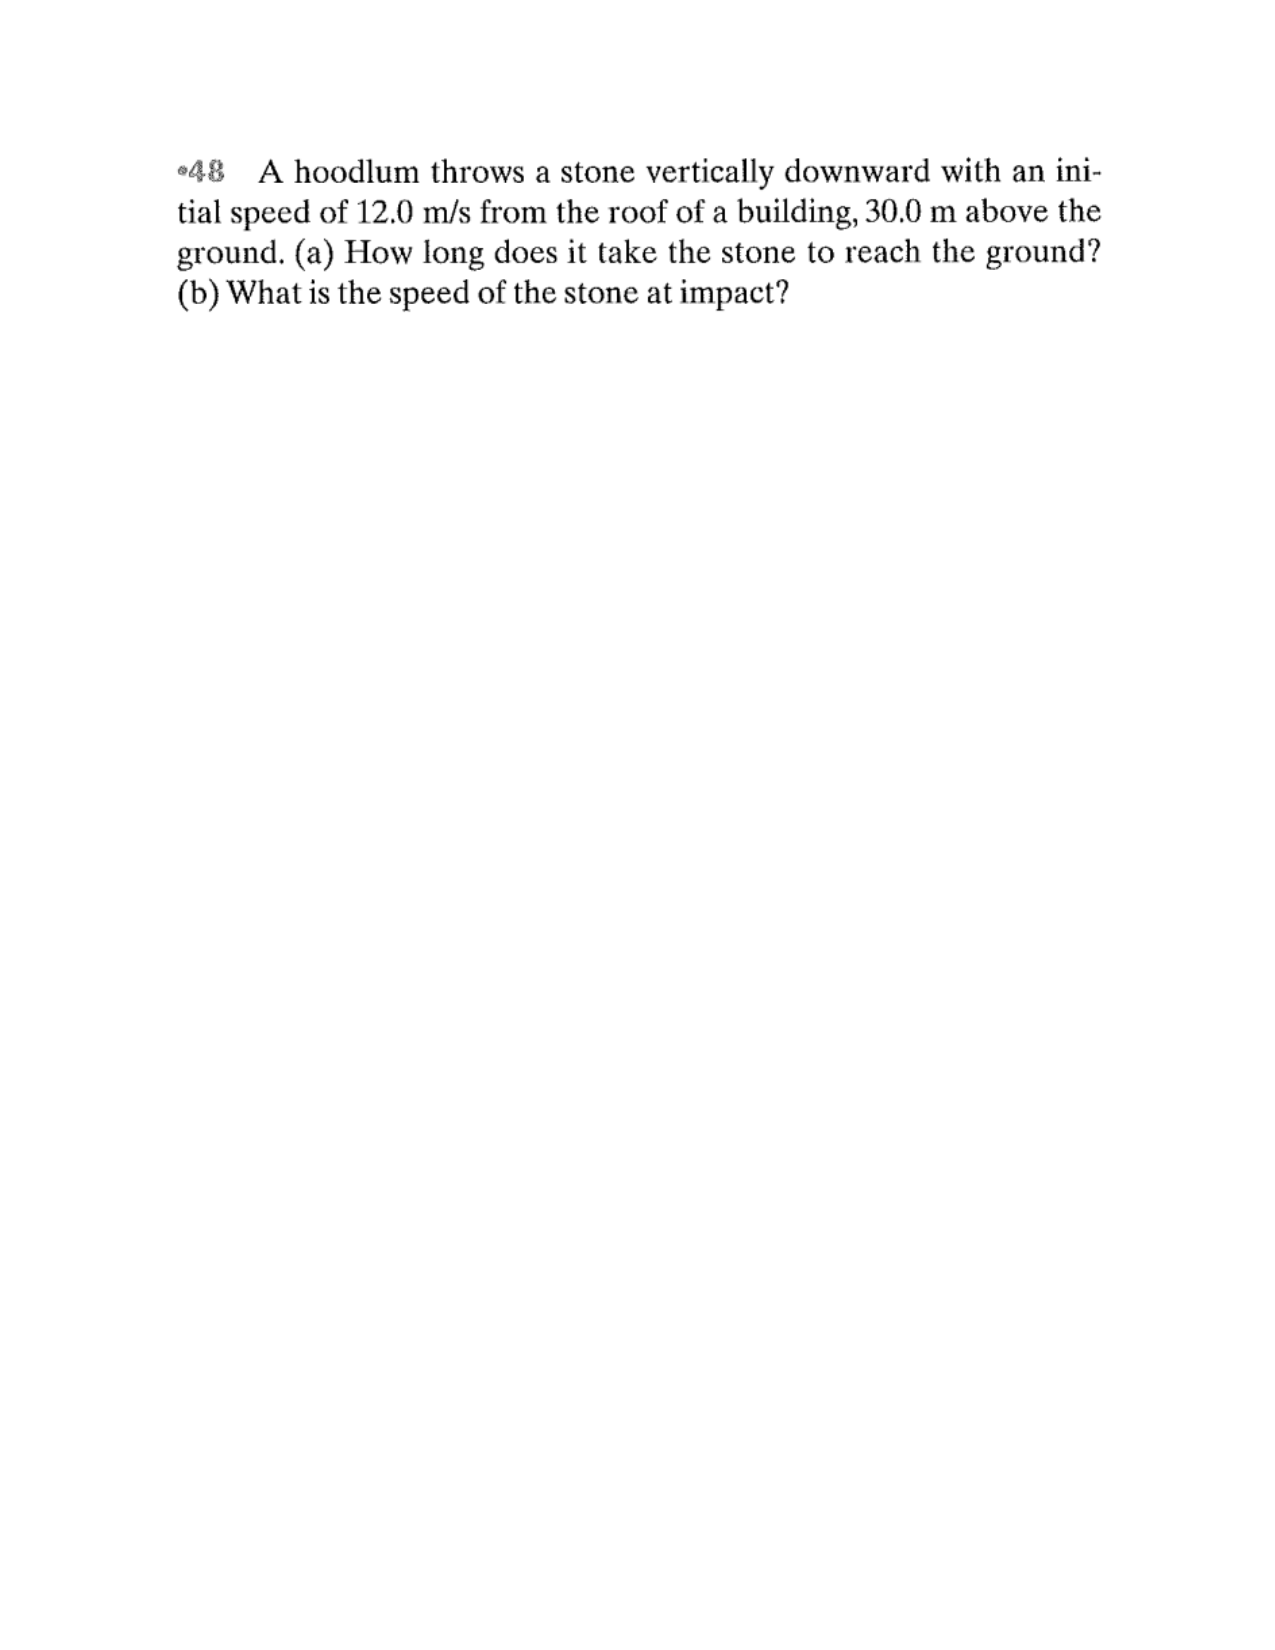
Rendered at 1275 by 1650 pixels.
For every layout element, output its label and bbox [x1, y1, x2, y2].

picture [150, 150, 1125, 323]
